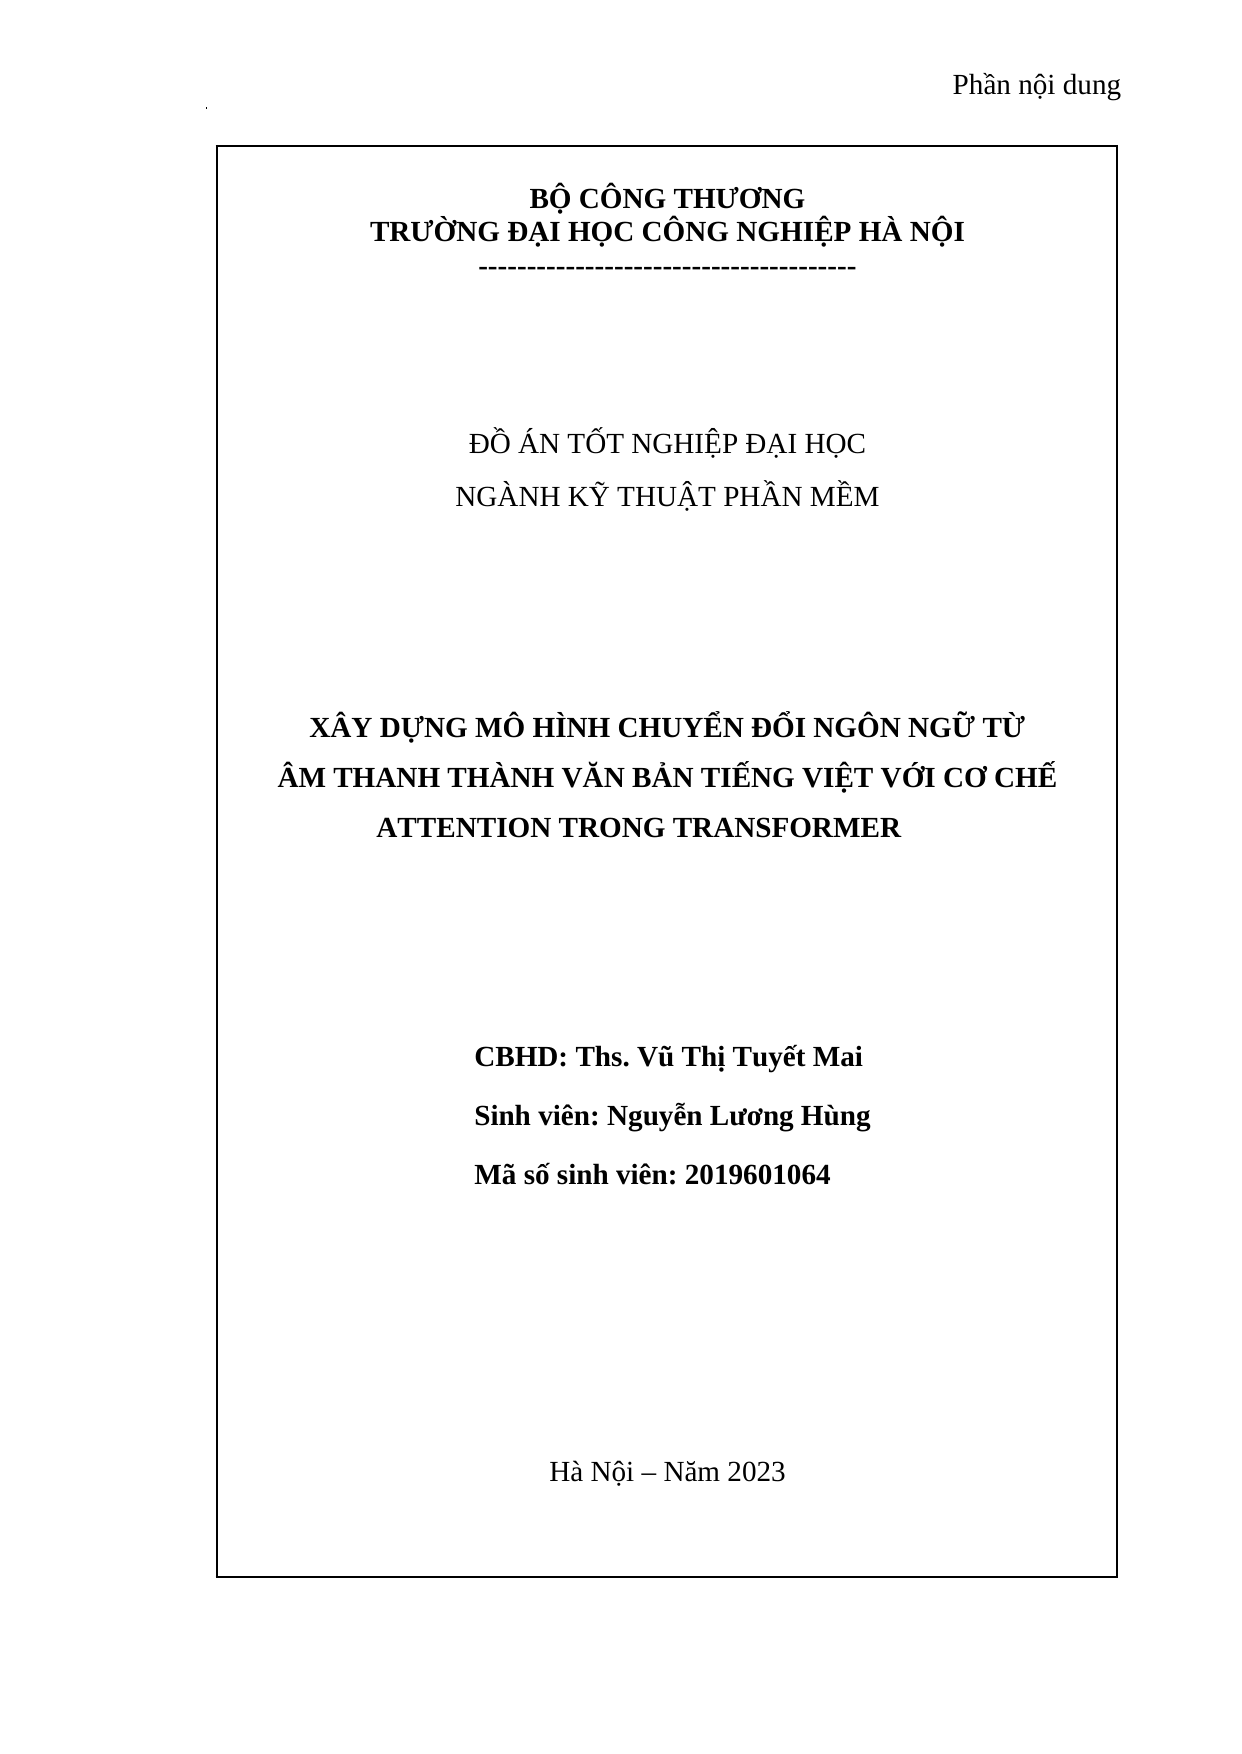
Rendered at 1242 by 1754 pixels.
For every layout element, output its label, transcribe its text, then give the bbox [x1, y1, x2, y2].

text XÂY DỰNG MÔ HÌNH CHUYỂN ĐỔI NGÔN NGỮ TỪ ÂM THANH THÀNH VĂN BẢN TIẾNG VIỆT VỚI CƠ CHẾ [277, 710, 1058, 794]
text TRƯỜNG ĐẠI HỌC CÔNG NGHIỆP HÀ NỘI [218, 214, 1116, 248]
text BỘ CÔNG THƯƠNG [218, 181, 1116, 214]
text --------------------------------------- [218, 248, 1116, 281]
text ĐỒ ÁN TỐT NGHIỆP ĐẠI HỌC NGÀNH KỸ THUẬT PHẦN MỀM [455, 426, 879, 513]
subtitle CBHD: Ths. Vũ Thị Tuyết Mai Sinh viên: Nguyễn Lương Hùng Mã số sinh viên: 2019601064 [474, 1039, 912, 1191]
text Hà Nội – Năm 2023 [218, 1454, 1116, 1487]
text ATTENTION TRONG TRANSFORMER [376, 811, 1242, 844]
